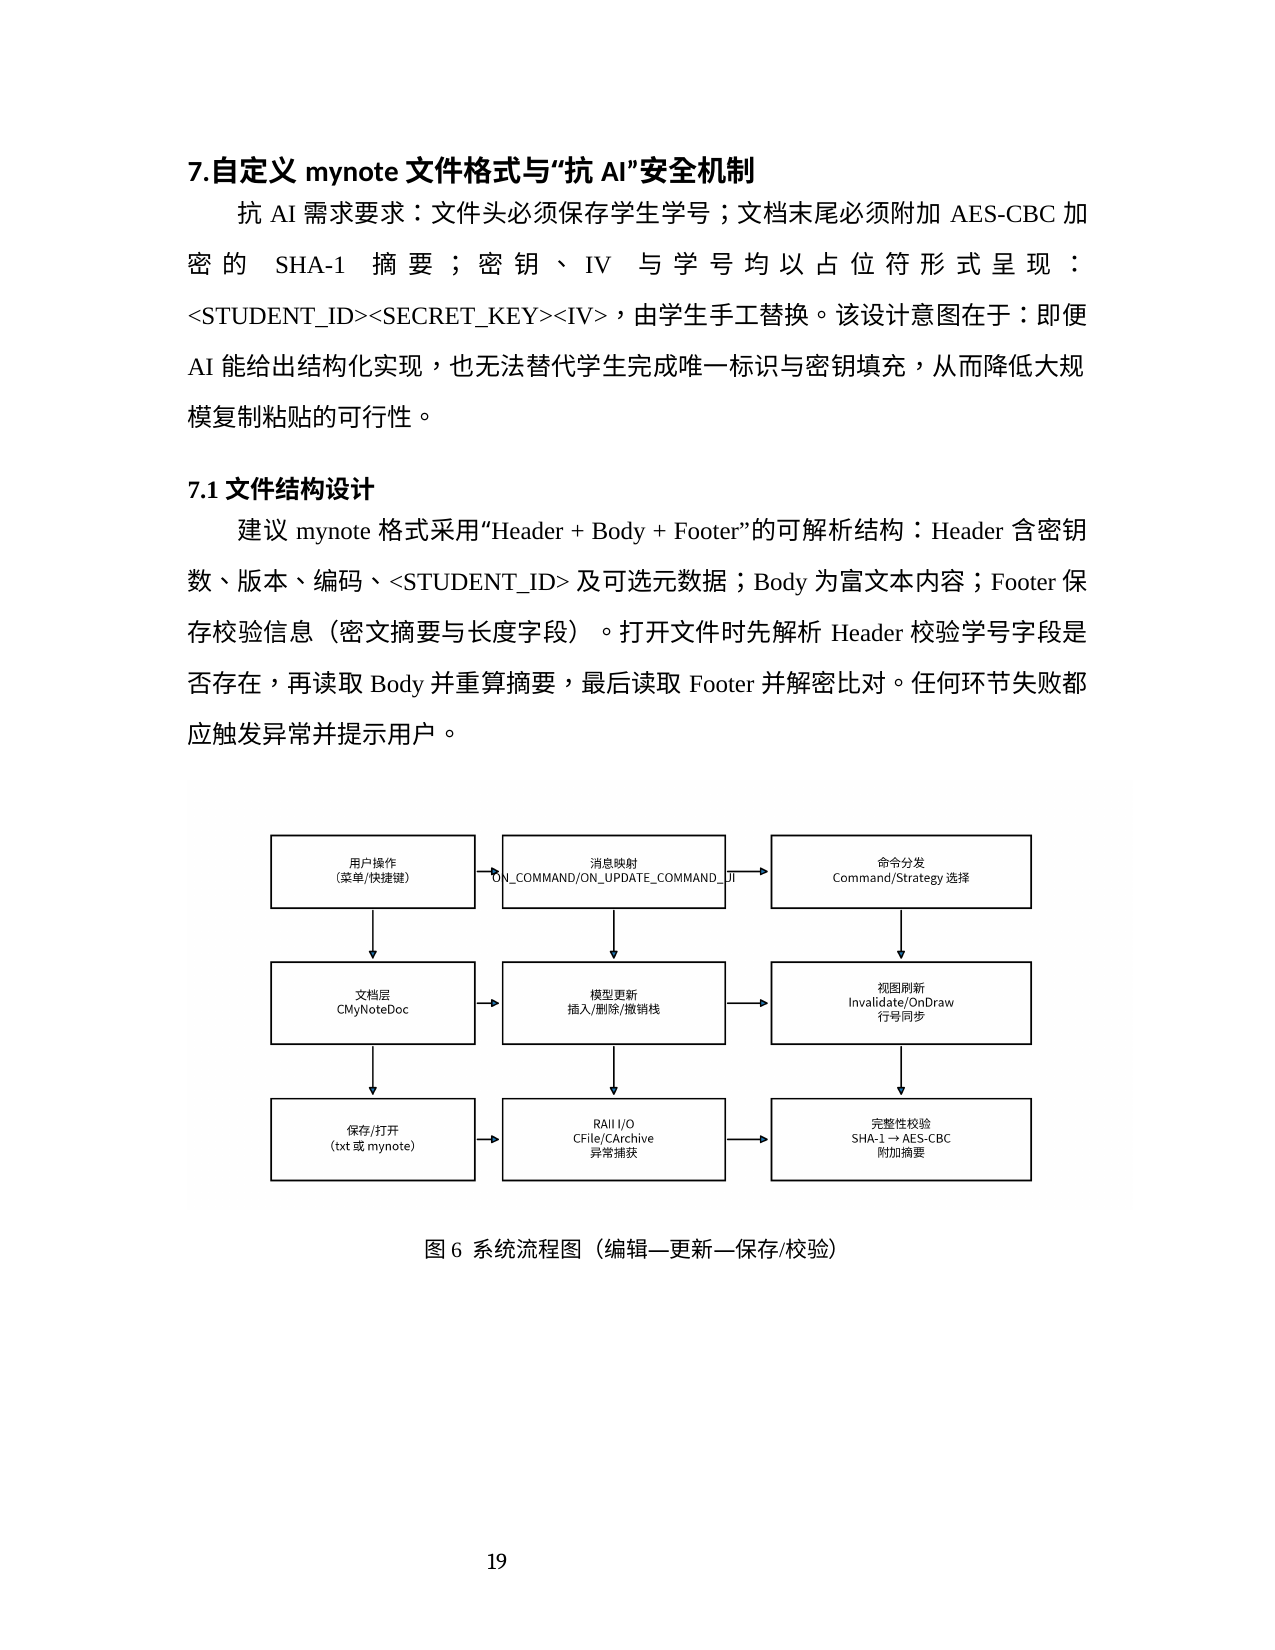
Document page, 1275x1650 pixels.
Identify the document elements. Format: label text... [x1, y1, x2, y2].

subtitle 7.自定义 mynote 文件格式与“抗 AI”安全机制 [187, 150, 1088, 190]
subtitle 7.1 文件结构设计 [187, 472, 1088, 506]
text 图6 系统流程图（编辑—更新—保存/校验） [187, 1234, 1088, 1264]
picture [187, 780, 1133, 1210]
text 抗 AI 需求要求：文件头必须保存学生学号；文档末尾必须附加 AES-CBC 加密的 SHA-1 摘要；密钥、IV 与学号均以占位符形式呈现：<STUDENT_ID><SECRET_KEY><IV>，由学生手工替换。该设计意图在于：即便 AI 能给出结构化实现，也无法替代学生完成唯一标识与密钥填充，从而降低大规模复制粘贴的可行性。 [187, 196, 1088, 434]
text 建议 mynote 格式采用“Header + Body + Footer”的可解析结构：Header 含密钥数、版本、编码、<STUDENT_ID> 及可选元数据；Body 为富文本内容；Footer 保存校验信息（密文摘要与长度字段）。打开文件时先解析 Header 校验学号字段是否存在，再读取 Body 并重算摘要，最后读取 Footer 并解密比对。任何环节失败都应触发异常并提示用户。 [187, 511, 1088, 751]
